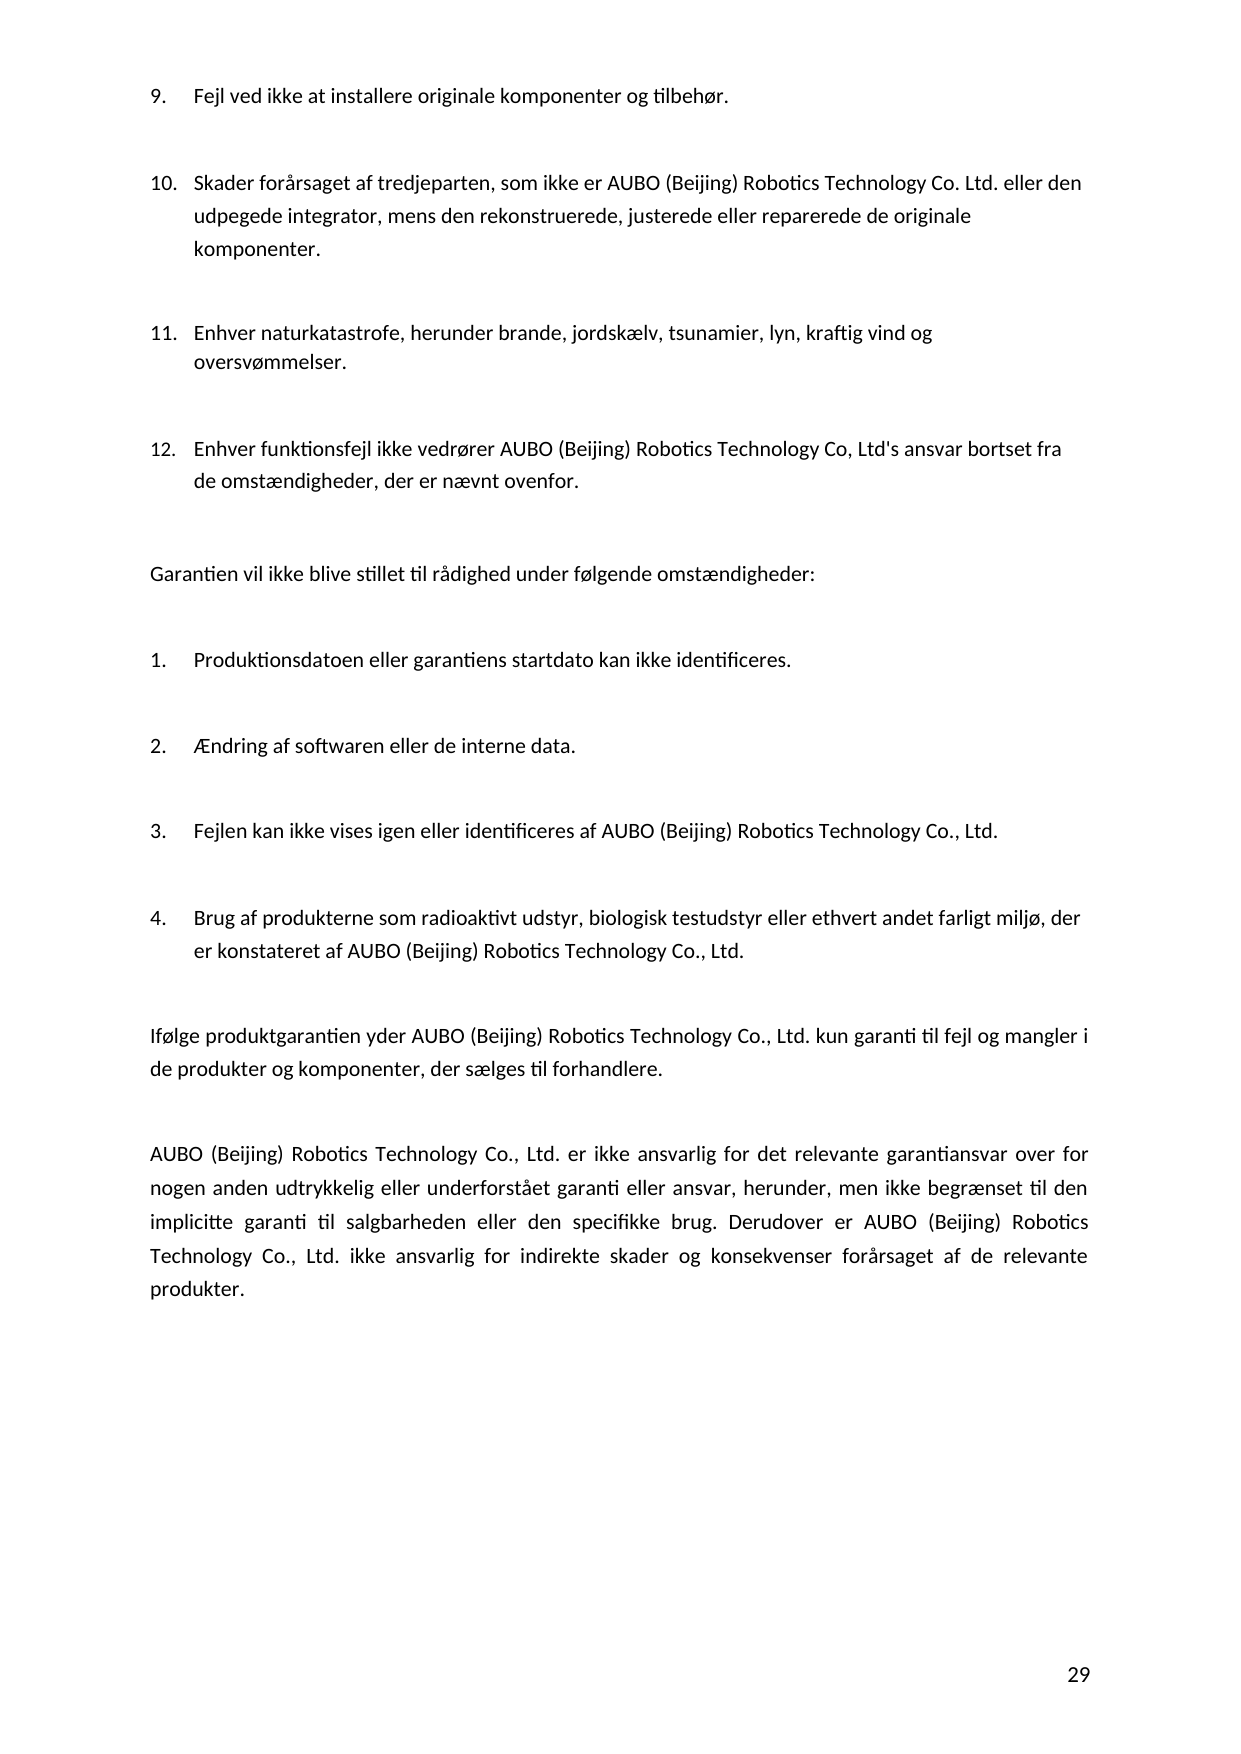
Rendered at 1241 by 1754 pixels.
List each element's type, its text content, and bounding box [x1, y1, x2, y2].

list Fejl ved ikke at installere originale komponenter og tilbehør. [150, 83, 1090, 109]
list Fejlen kan ikke vises igen eller identificeres af AUBO (Beijing) Robotics Technology Co., Ltd. [150, 818, 1090, 844]
list Enhver funktionsfejl ikke vedrører AUBO (Beijing) Robotics Technology Co, Ltd's ansvar bortset fra de omstændigheder, der er nævnt ovenfor. [150, 435, 1088, 494]
list Ændring af softwaren eller de interne data. [150, 732, 1090, 759]
list Enhver naturkatastrofe, herunder brande, jordskælv, tsunamier, lyn, kraftig vind og oversvømmelser. [150, 319, 1090, 374]
text AUBO (Beijing) Robotics Technology Co., Ltd. er ikke ansvarlig for det relevante garantiansvar over for nogen anden udtrykkelig eller underforstået garanti eller ansvar, herunder, men ikke begrænset til den implicitte garanti til salgbarheden eller den specifikke brug. Derudover er AUBO (Beijing) Robotics Technology Co., Ltd. ikke ansvarlig for indirekte skader og konsekvenser forårsaget af de relevante produkter. [150, 1140, 1089, 1302]
text Garantien vil ikke blive stillet til rådighed under følgende omstændigheder: [150, 561, 1090, 587]
list Brug af produkterne som radioaktivt udstyr, biologisk testudstyr eller ethvert andet farligt miljø, der er konstateret af AUBO (Beijing) Robotics Technology Co., Ltd. [150, 904, 1089, 964]
list Produktionsdatoen eller garantiens startdato kan ikke identificeres. [150, 646, 1090, 673]
text Ifølge produktgarantien yder AUBO (Beijing) Robotics Technology Co., Ltd. kun garanti til fejl og mangler i de produkter og komponenter, der sælges til forhandlere. [150, 1022, 1089, 1082]
list Skader forårsaget af tredjeparten, som ikke er AUBO (Beijing) Robotics Technology Co. Ltd. eller den udpegede integrator, mens den rekonstruerede, justerede eller reparerede de originale komponenter. [150, 169, 1088, 262]
